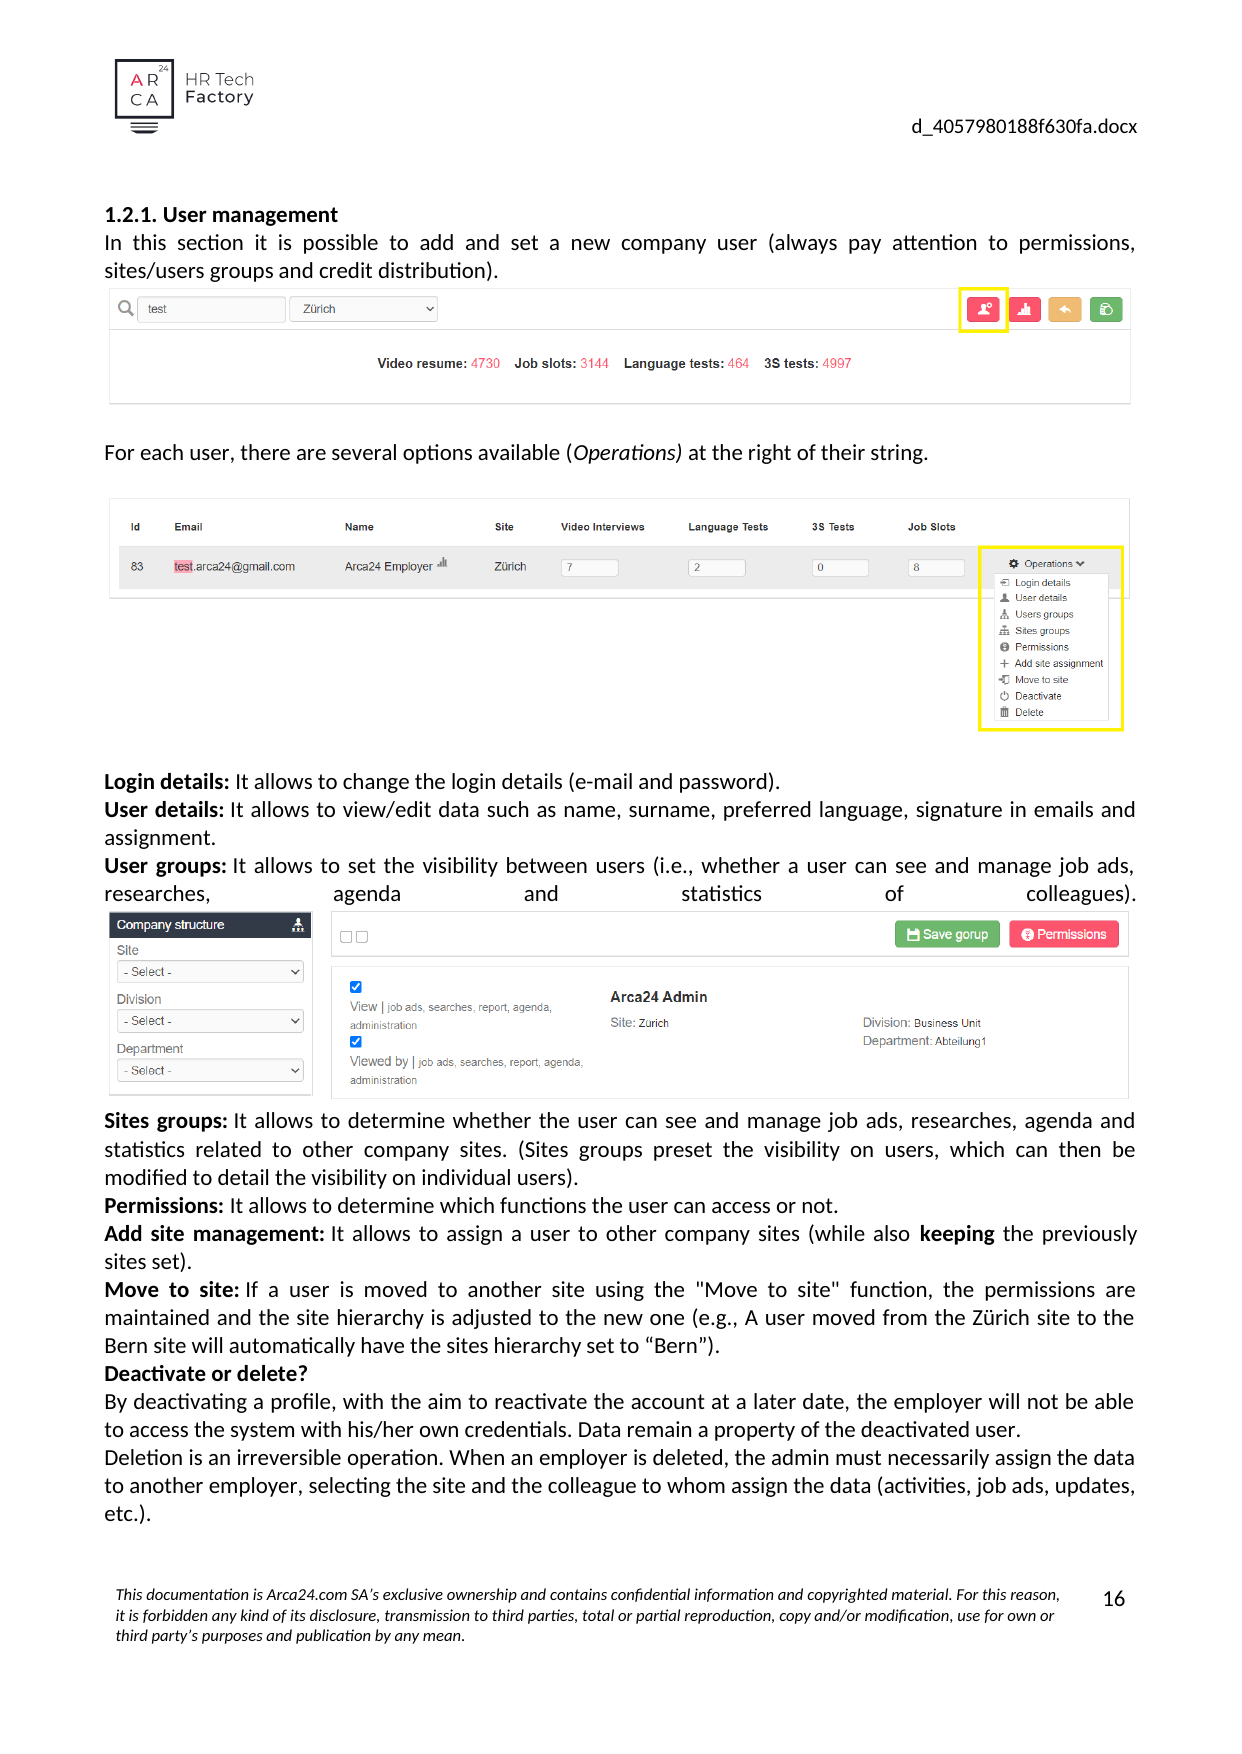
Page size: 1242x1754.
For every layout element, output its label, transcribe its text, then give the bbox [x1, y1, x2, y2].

picture [111, 57, 256, 135]
picture [104, 907, 1138, 1107]
text User groups: It allows to set the visibility between users (i.e., whether a user can see and manage job ads, researches, agenda and statistics of colleagues). [104, 851, 1137, 907]
picture [104, 284, 1138, 410]
picture [104, 493, 1138, 739]
text In this section it is possible to add and set a new company user (always pay attention to permissions, sites/users groups and credit distribution). [104, 228, 1137, 284]
text Sites groups: It allows to determine whether the user can see and manage job ads, researches, agenda and statistics related to other company sites. (Sites groups preset the visibility on users, which can then be modified to detail the visibility on individual users). [104, 1107, 1137, 1191]
text User details: It allows to view/edit data such as name, surname, preferred language, signature in emails and assignment. [104, 795, 1137, 851]
text Login details: It allows to change the login details (e-mail and password). [104, 767, 1137, 795]
text By deactivating a profile, with the aim to reactivate the account at a later date, the employer will not be able to access the system with his/her own credentials. Data remain a property of the deactivated user. [104, 1387, 1137, 1443]
text Permissions: It allows to determine which functions the user can access or not. [104, 1191, 1137, 1219]
text Move to site: If a user is moved to another site using the "Move to site" function, the permissions are maintained and the site hierarchy is adjusted to the new one (e.g., A user moved from the Zürich site to the Bern site will automatically have the sites hierarchy set to “Bern”). [104, 1275, 1137, 1359]
text Deletion is an irreversible operation. When an employer is deleted, the admin must necessarily assign the data to another employer, selecting the site and the colleague to whom assign the data (activities, job ads, updates, etc.). [104, 1443, 1137, 1527]
text For each user, there are several options available (Operations) at the right of their string. [104, 438, 1137, 466]
subtitle 1.2.1. User management [104, 200, 1137, 228]
text Deactivate or delete? [104, 1359, 1137, 1387]
text Add site management: It allows to assign a user to other company sites (while also keeping the previously sites set). [104, 1219, 1137, 1275]
